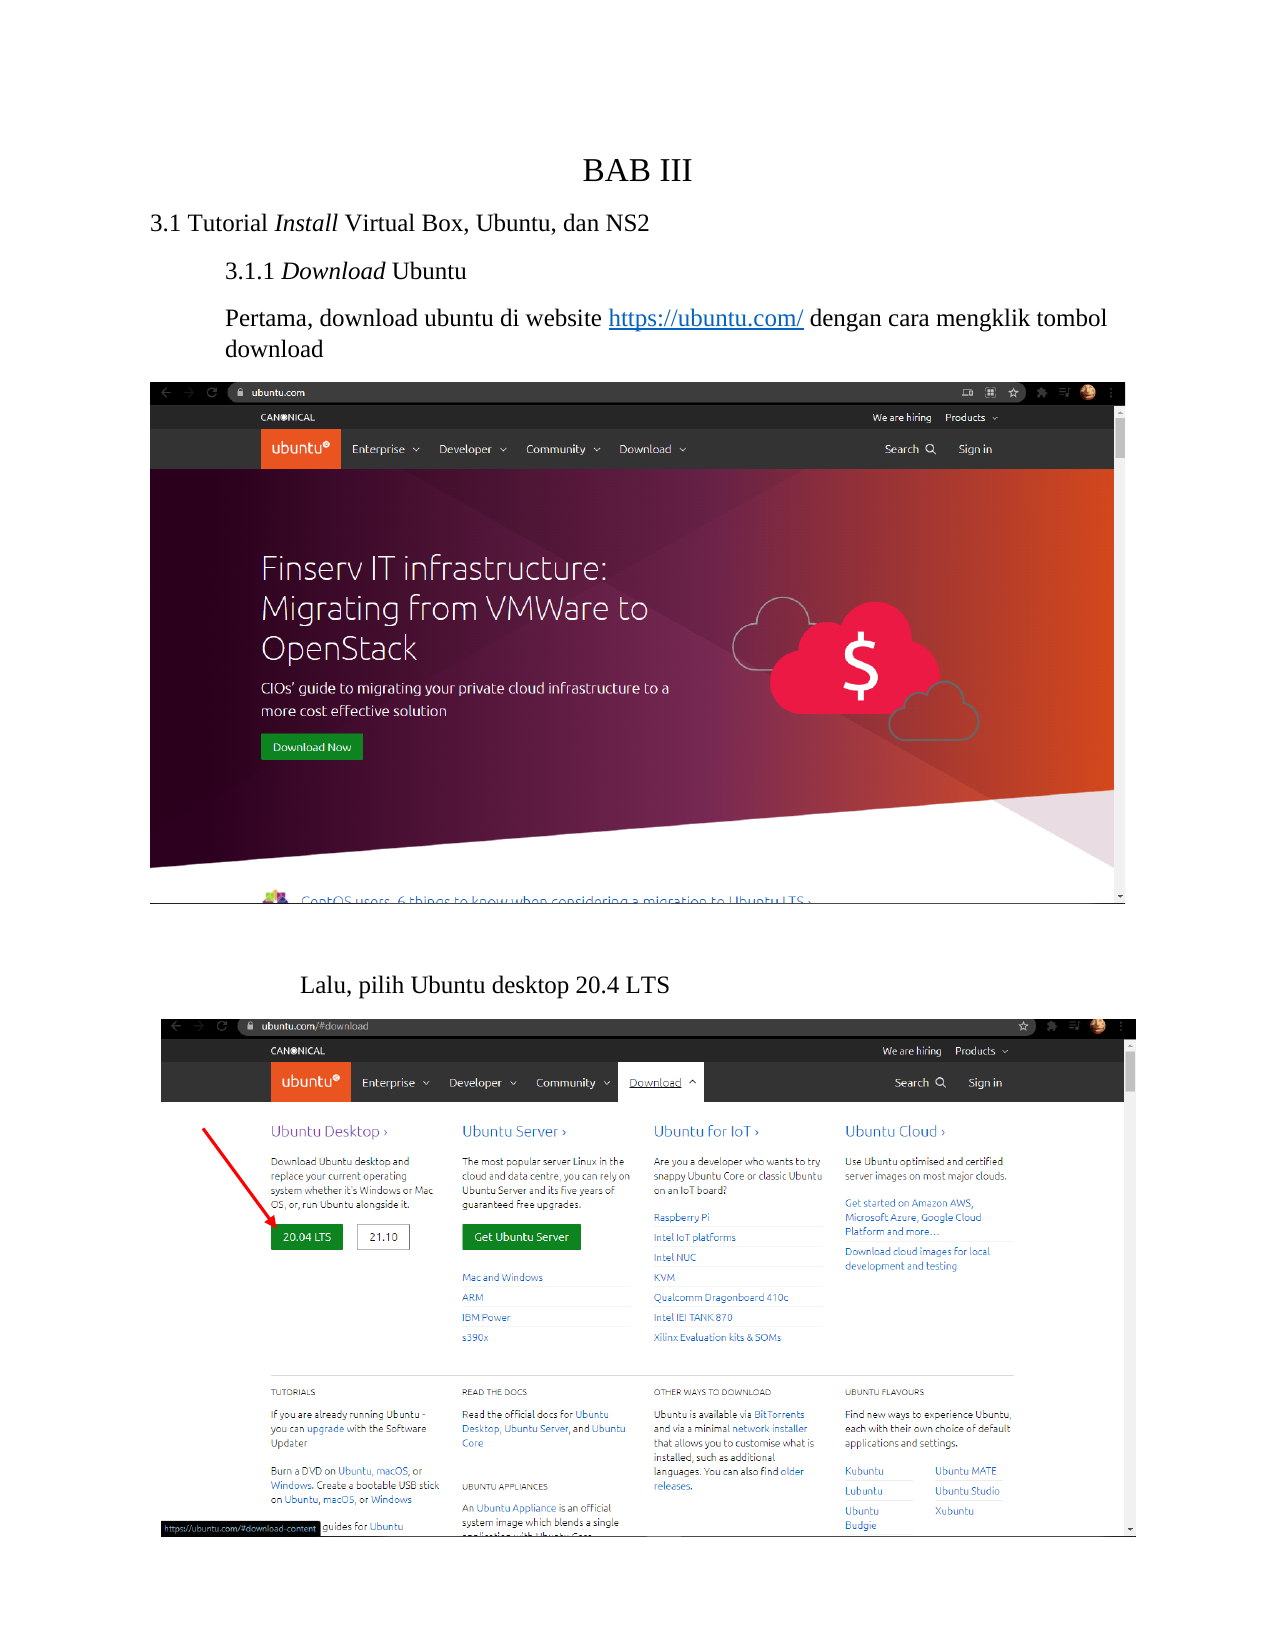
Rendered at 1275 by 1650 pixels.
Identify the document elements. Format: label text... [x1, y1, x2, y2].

text 3.1 Tutorial Install Virtual Box, Ubuntu, dan NS2 [150, 208, 1125, 237]
picture [161, 1019, 1136, 1537]
text BAB III [150, 150, 1125, 188]
text 3.1.1 Download Ubuntu [150, 256, 1125, 284]
text Pertama, download ubuntu di website https://ubuntu.com/ dengan cara mengklik tombol download [225, 303, 1125, 363]
text Lalu, pilih Ubuntu desktop 20.4 LTS [225, 970, 1125, 998]
picture [150, 382, 1125, 904]
